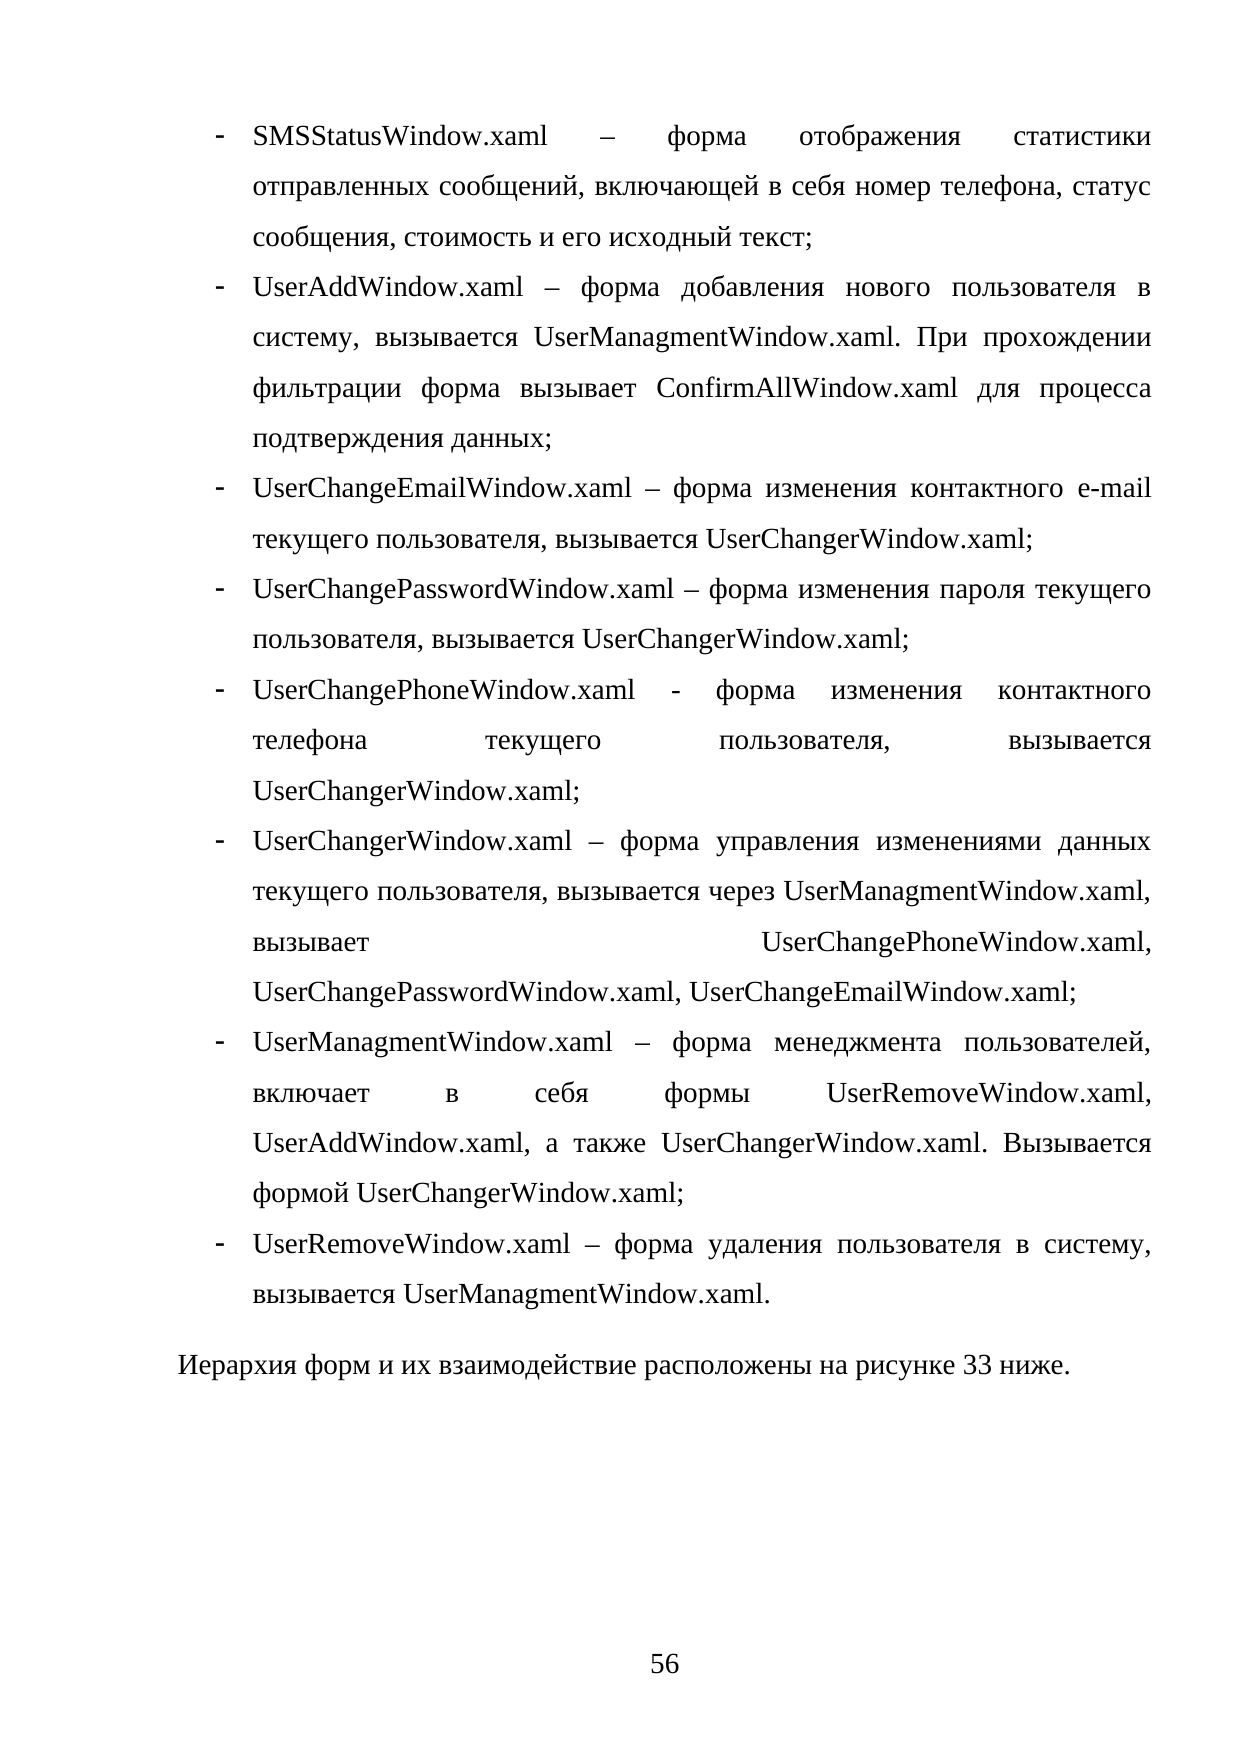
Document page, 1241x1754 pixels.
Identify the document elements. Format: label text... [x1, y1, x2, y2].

list UserChangePhoneWindow.xaml - форма изменения контактного телефона текущего пользователя, вызывается UserChangerWindow.xaml; [215, 672, 1152, 806]
list SMSStatusWindow.xaml – форма отображения статистики отправленных сообщений, включающей в себя номер телефона, статус сообщения, стоимость и его исходный текст; [215, 118, 1152, 252]
text Иерархия форм и их взаимодействие расположены на рисунке 33 ниже. [177, 1347, 1152, 1381]
list UserChangePasswordWindow.xaml – форма изменения пароля текущего пользователя, вызывается UserChangerWindow.xaml; [215, 571, 1152, 655]
list UserAddWindow.xaml – форма добавления нового пользователя в систему, вызывается UserManagmentWindow.xaml. При прохождении фильтрации форма вызывает ConfirmAllWindow.xaml для процесса подтверждения данных; [215, 269, 1152, 454]
list UserManagmentWindow.xaml – форма менеджмента пользователей, включает в себя формы UserRemoveWindow.xaml, UserAddWindow.xaml, а также UserChangerWindow.xaml. Вызывается формой UserChangerWindow.xaml; [215, 1024, 1152, 1209]
list UserChangerWindow.xaml – форма управления изменениями данных текущего пользователя, вызывается через UserManagmentWindow.xaml, вызывает UserChangePhoneWindow.xaml, UserChangePasswordWindow.xaml, UserChangeEmailWindow.xaml; [215, 823, 1152, 1008]
list UserChangeEmailWindow.xaml – форма изменения контактного e-mail текущего пользователя, вызывается UserChangerWindow.xaml; [215, 471, 1152, 554]
list UserRemoveWindow.xaml – форма удаления пользователя в систему, вызывается UserManagmentWindow.xaml. [215, 1226, 1152, 1310]
